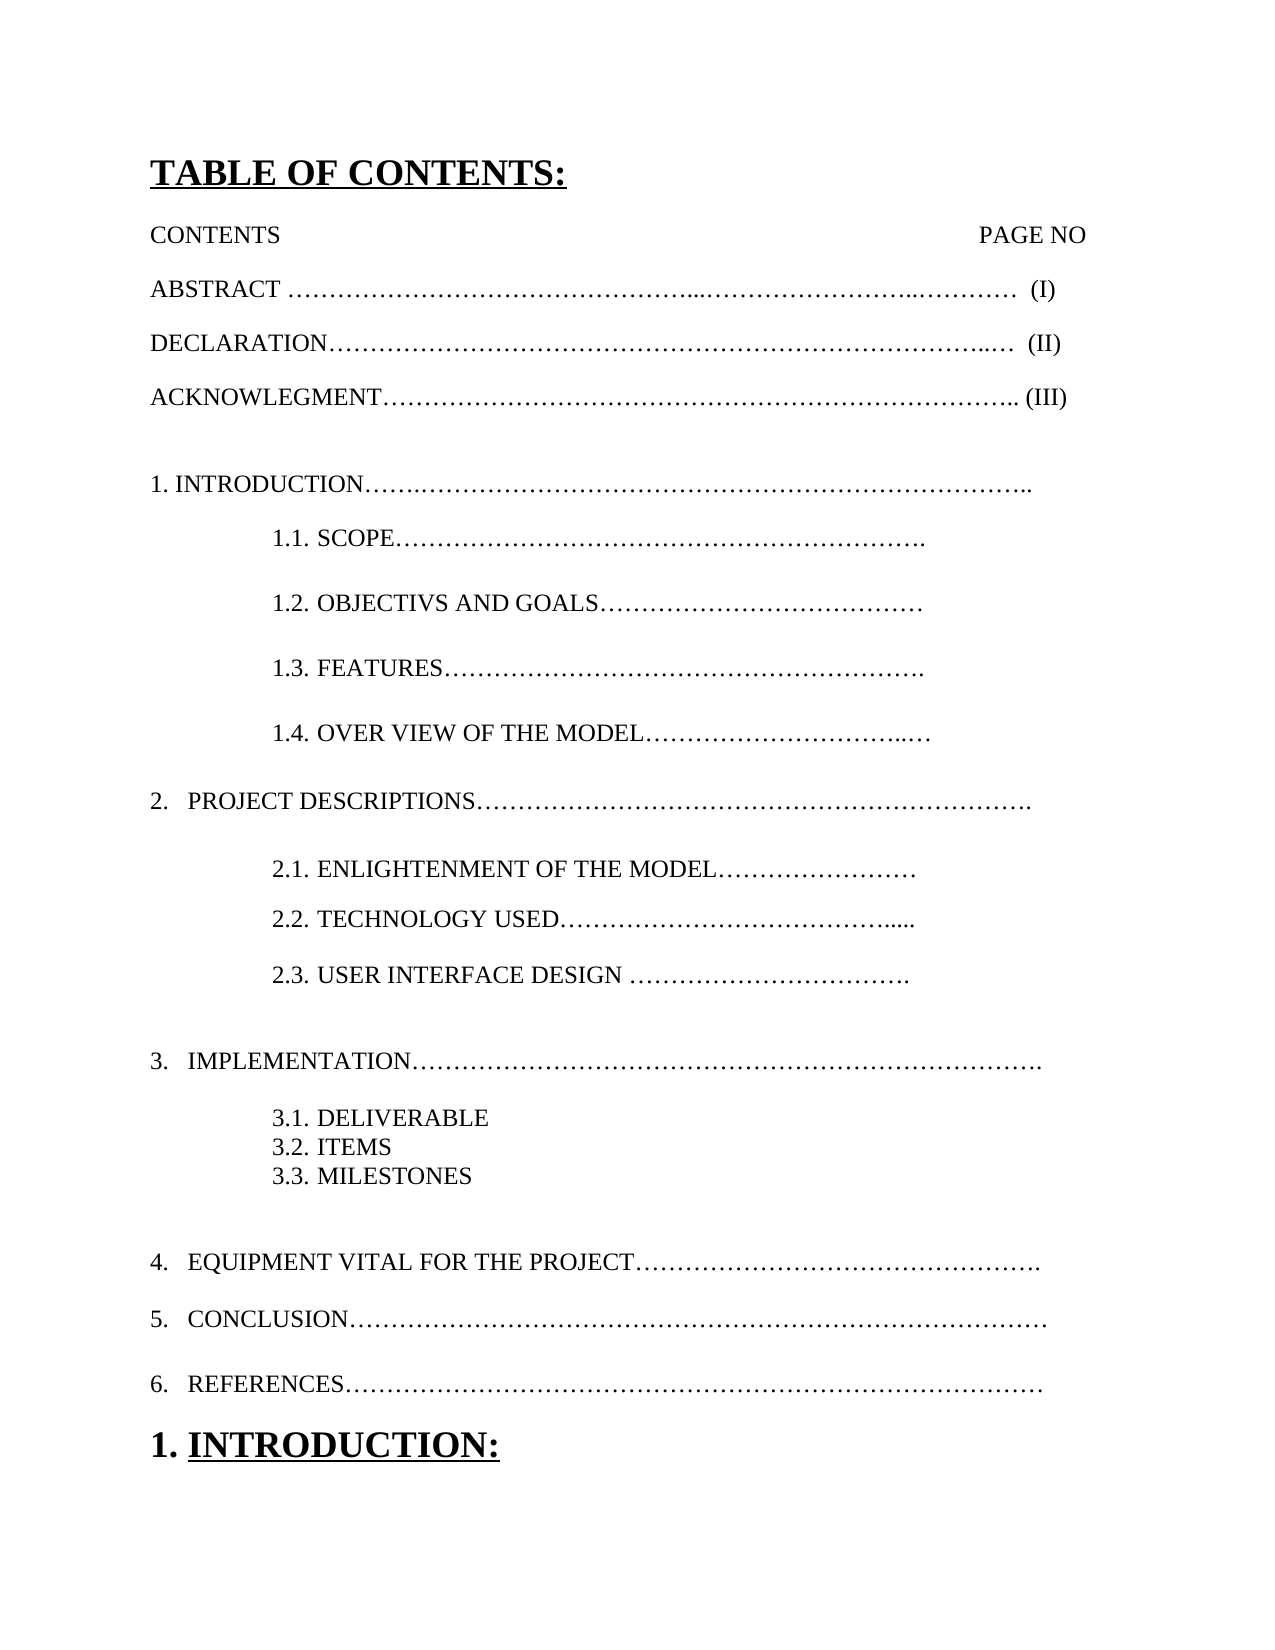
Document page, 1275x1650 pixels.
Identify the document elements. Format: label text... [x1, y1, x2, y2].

text 1. INTRODUCTION: [150, 1423, 1125, 1466]
list IMPLEMENTATION…………………………………………………………………. [150, 1046, 1125, 1075]
list REFERENCES………………………………………………………………………… [150, 1369, 1125, 1398]
text ABSTRACT …………………………………………...……………………..………… (I) [150, 274, 1125, 303]
list MILESTONES [272, 1161, 1125, 1190]
list DELIVERABLE [272, 1103, 1125, 1132]
text DECLARATION……………………………………………………………………..… (II) [150, 328, 1125, 357]
list EQUIPMENT VITAL FOR THE PROJECT…………………………………………. [150, 1247, 1125, 1276]
list OVER VIEW OF THE MODEL…………………………..… [272, 718, 1125, 747]
list SCOPE………………………………………………………. [272, 523, 1125, 584]
list PROJECT DESCRIPTIONS…………………………………………………………. [150, 786, 1125, 815]
text 1. INTRODUCTION…….……………………………………………………………….. [150, 469, 1125, 498]
list ITEMS [272, 1132, 600, 1161]
list OBJECTIVS AND GOALS………………………………… [272, 588, 1125, 649]
list USER INTERFACE DESIGN ……………………………. [272, 960, 1125, 989]
list CONCLUSION………………………………………………………………………… [150, 1304, 1125, 1365]
list FEATURES…………………………………………………. [272, 653, 1125, 714]
text TABLE OF CONTENTS: [150, 150, 1125, 193]
text ACKNOWLEGMENT………………………………………………………………….. (III) [150, 382, 1125, 444]
text CONTENTS PAGE NO [150, 220, 1125, 249]
list ENLIGHTENMENT OF THE MODEL…………………… [272, 854, 1125, 883]
list TECHNOLOGY USED…………………………………..... [272, 904, 1125, 960]
